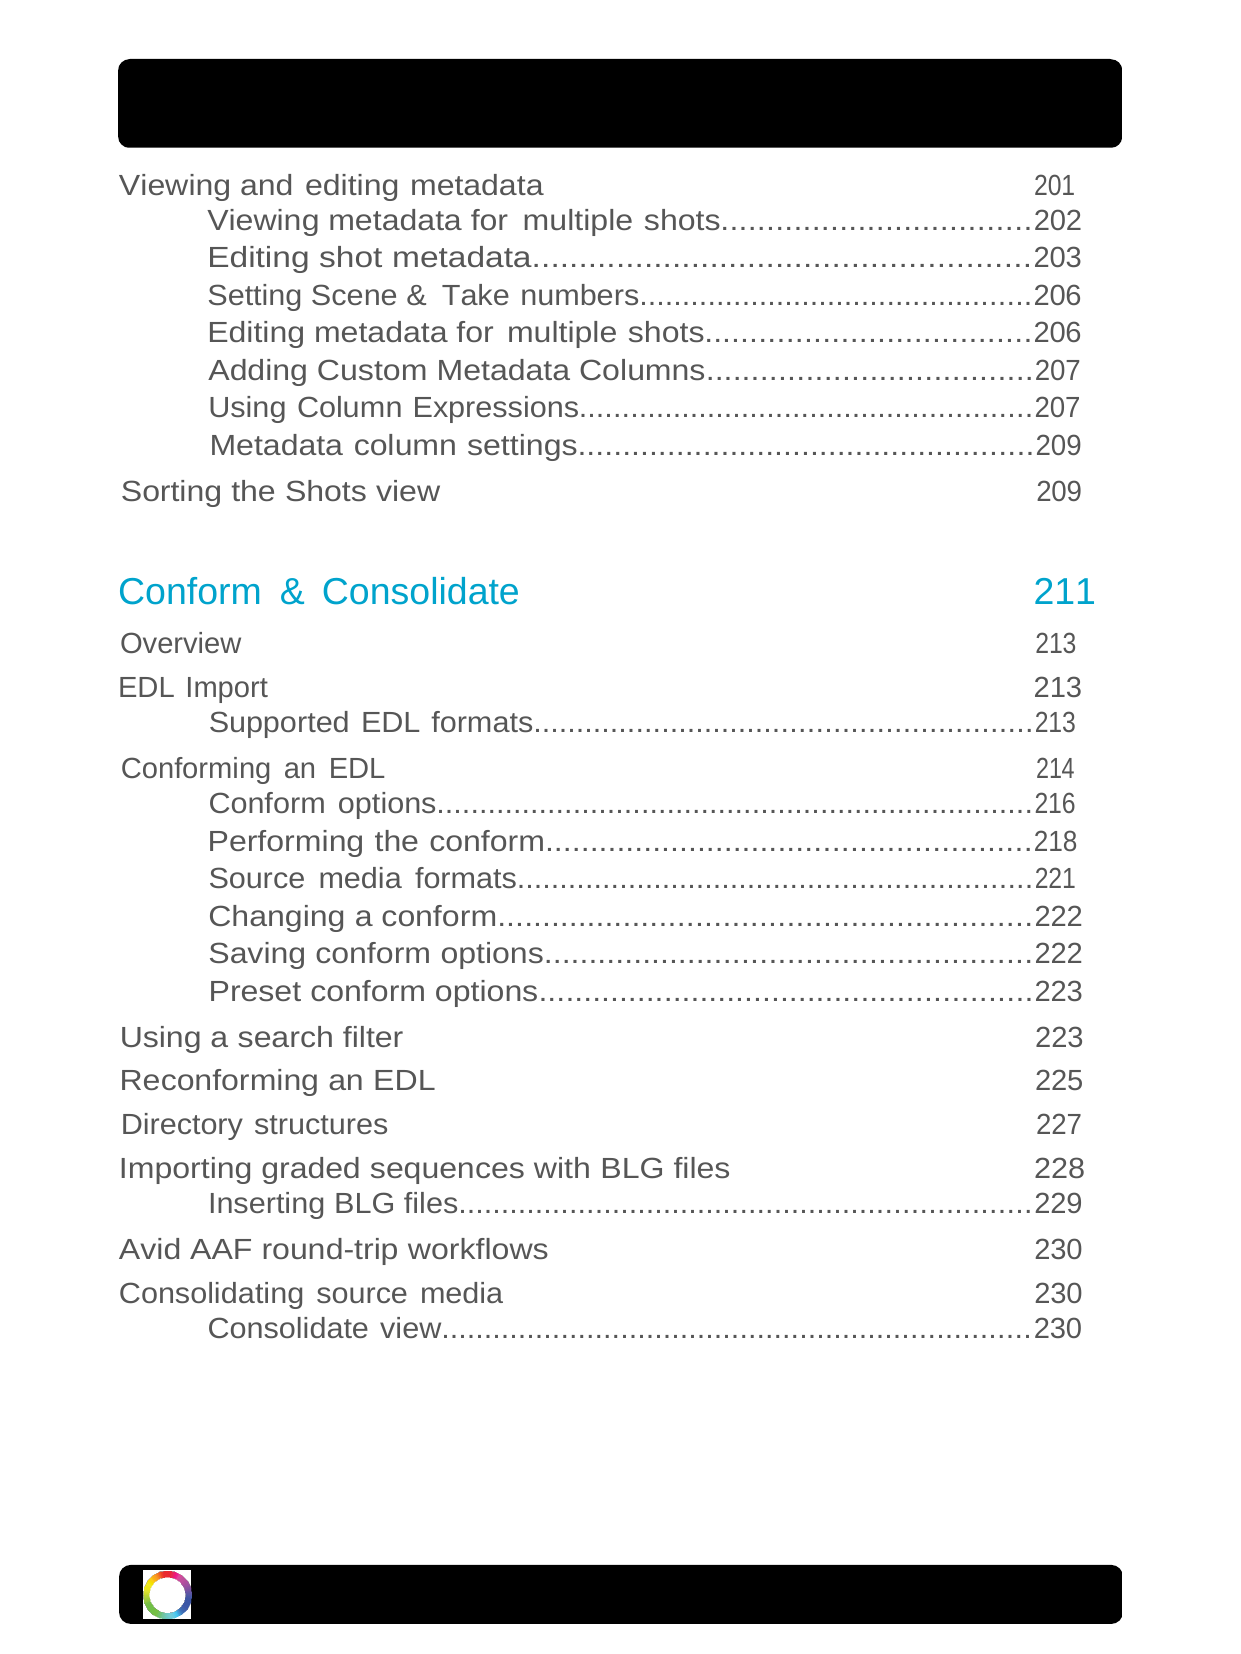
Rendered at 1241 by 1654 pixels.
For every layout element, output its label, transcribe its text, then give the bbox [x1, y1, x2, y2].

subtitle Changing a conform 222 [96, 899, 1083, 932]
subtitle Consolidate view 230 [96, 1311, 1082, 1345]
subtitle Setting Scene & Take numbers 206 [96, 278, 1082, 311]
subtitle Viewing and editing metadata 201 [96, 167, 1075, 201]
subtitle Supported EDL formats 213 [96, 705, 1076, 738]
subtitle Consolidating source media 230 [96, 1276, 1082, 1309]
subtitle Overview 213 [96, 626, 1076, 659]
subtitle EDL Import 213 [118, 669, 1151, 703]
subtitle Preset conform options 223 [96, 974, 1083, 1007]
subtitle Editing metadata for multiple shots 206 [96, 315, 1082, 349]
subtitle Avid AAF round-trip workflows 230 [96, 1232, 1082, 1266]
subtitle Using Column Expressions 207 [96, 391, 1080, 424]
subtitle Saving conform options 222 [96, 936, 1083, 970]
subtitle Importing graded sequences with BLG files 228 [96, 1151, 1085, 1184]
subtitle Adding Custom Metadata Columns 207 [96, 353, 1080, 386]
subtitle Inserting BLG files 229 [96, 1186, 1082, 1220]
subtitle Reconforming an EDL 225 [96, 1063, 1083, 1097]
subtitle Viewing metadata for multiple shots 202 [96, 203, 1082, 236]
subtitle Conform options 216 [96, 786, 1076, 820]
subtitle Source media formats 221 [96, 861, 1076, 895]
text Conform & Consolidate 211 [118, 569, 1151, 613]
subtitle Performing the conform 218 [96, 824, 1077, 857]
subtitle Editing shot metadata 203 [96, 240, 1082, 274]
subtitle Sorting the Shots view 209 [96, 474, 1082, 507]
subtitle Directory structures 227 [96, 1107, 1082, 1141]
subtitle Using a search filter 223 [96, 1020, 1083, 1053]
subtitle Conforming an EDL 214 [96, 751, 1074, 784]
picture [142, 1569, 192, 1619]
subtitle Metadata column settings 209 [96, 428, 1081, 462]
